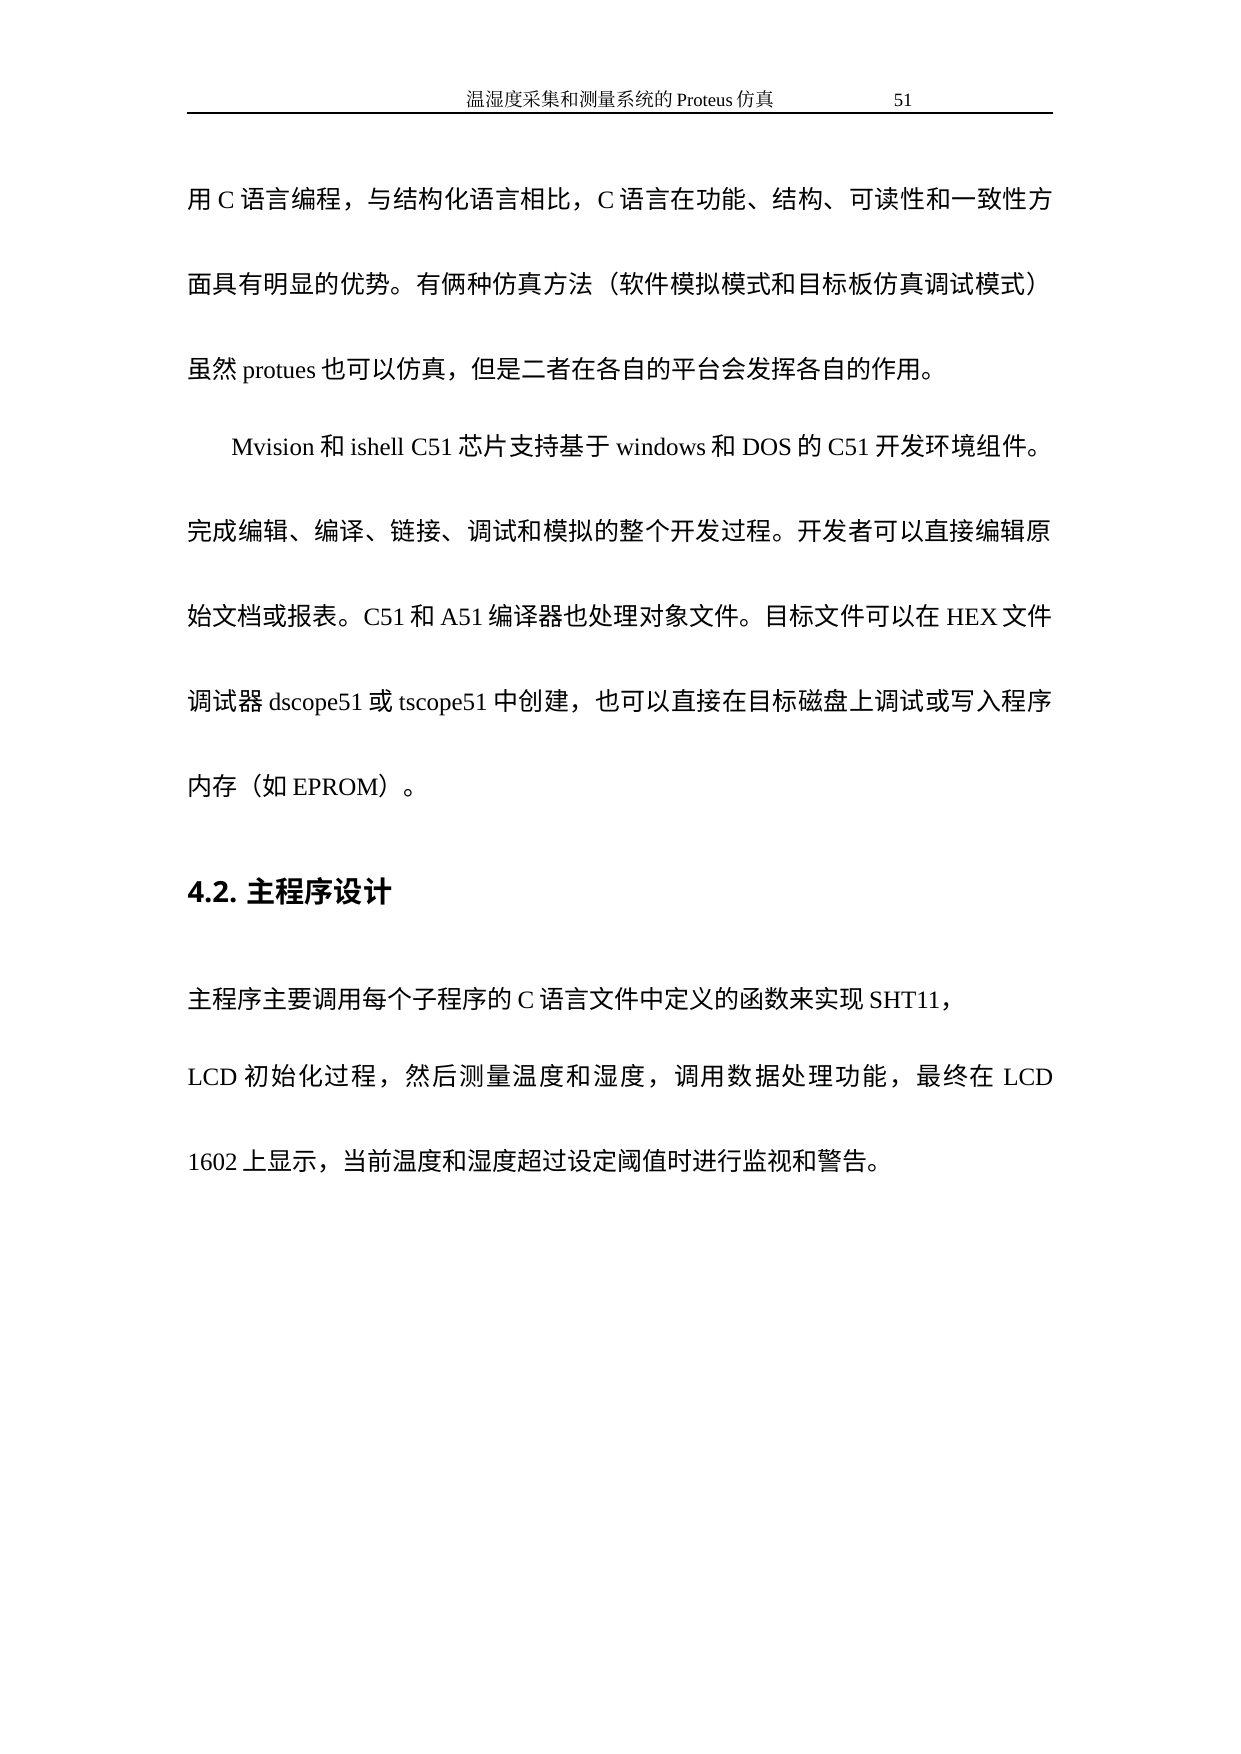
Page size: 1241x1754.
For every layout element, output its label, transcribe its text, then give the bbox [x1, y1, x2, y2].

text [187, 164, 1053, 402]
list 主程序设计 [187, 856, 1053, 924]
text 主程序主要调用每个子程序的C语言文件中定义的函数来实现SHT11， [187, 964, 1053, 1032]
text LCD初始化过程，然后测量温度和湿度，调用数据处理功能，最终在LCD 1602上显示，当前温度和湿度超过设定阈值时进行监视和警告。 [187, 1041, 1053, 1194]
text Mvision和ishell C51芯片支持基于windows和DOS的C51开发环境组件。完成编辑、编译、链接、调试和模拟的整个开发过程。开发者可以直接编辑原始文档或报表。C51和A51编译器也处理对象文件。目标文件可以在HEX文件调试器dscope51或tscope51中创建，也可以直接在目标磁盘上调试或写入程序内存（如EPROM）。 [187, 411, 1053, 818]
